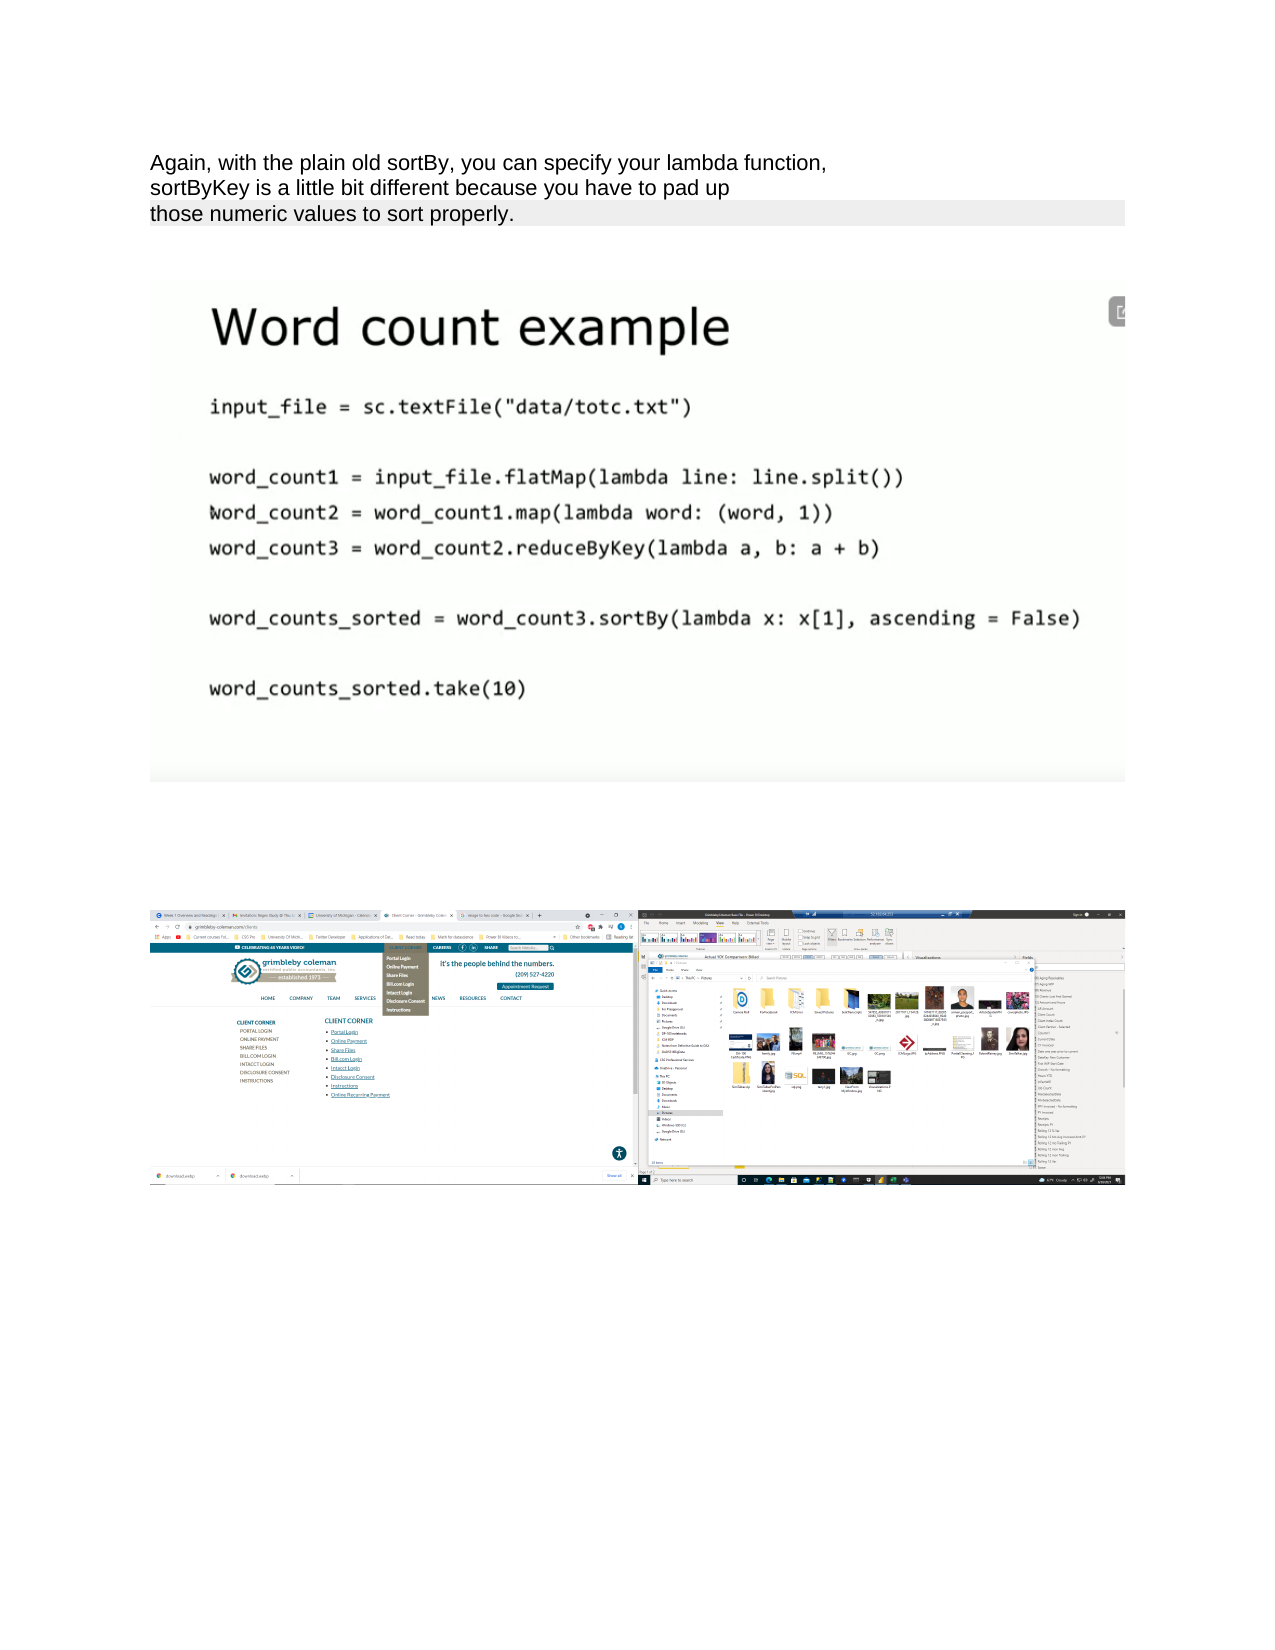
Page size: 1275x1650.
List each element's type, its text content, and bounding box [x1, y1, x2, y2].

text Again, with the plain old sortBy, you can specify your lambda function, [150, 150, 1125, 175]
text sortByKey is a little bit different because you have to pad up [150, 175, 1125, 200]
picture [150, 910, 1125, 1185]
picture [150, 280, 1125, 782]
text those numeric values to sort properly. [150, 200, 1125, 226]
